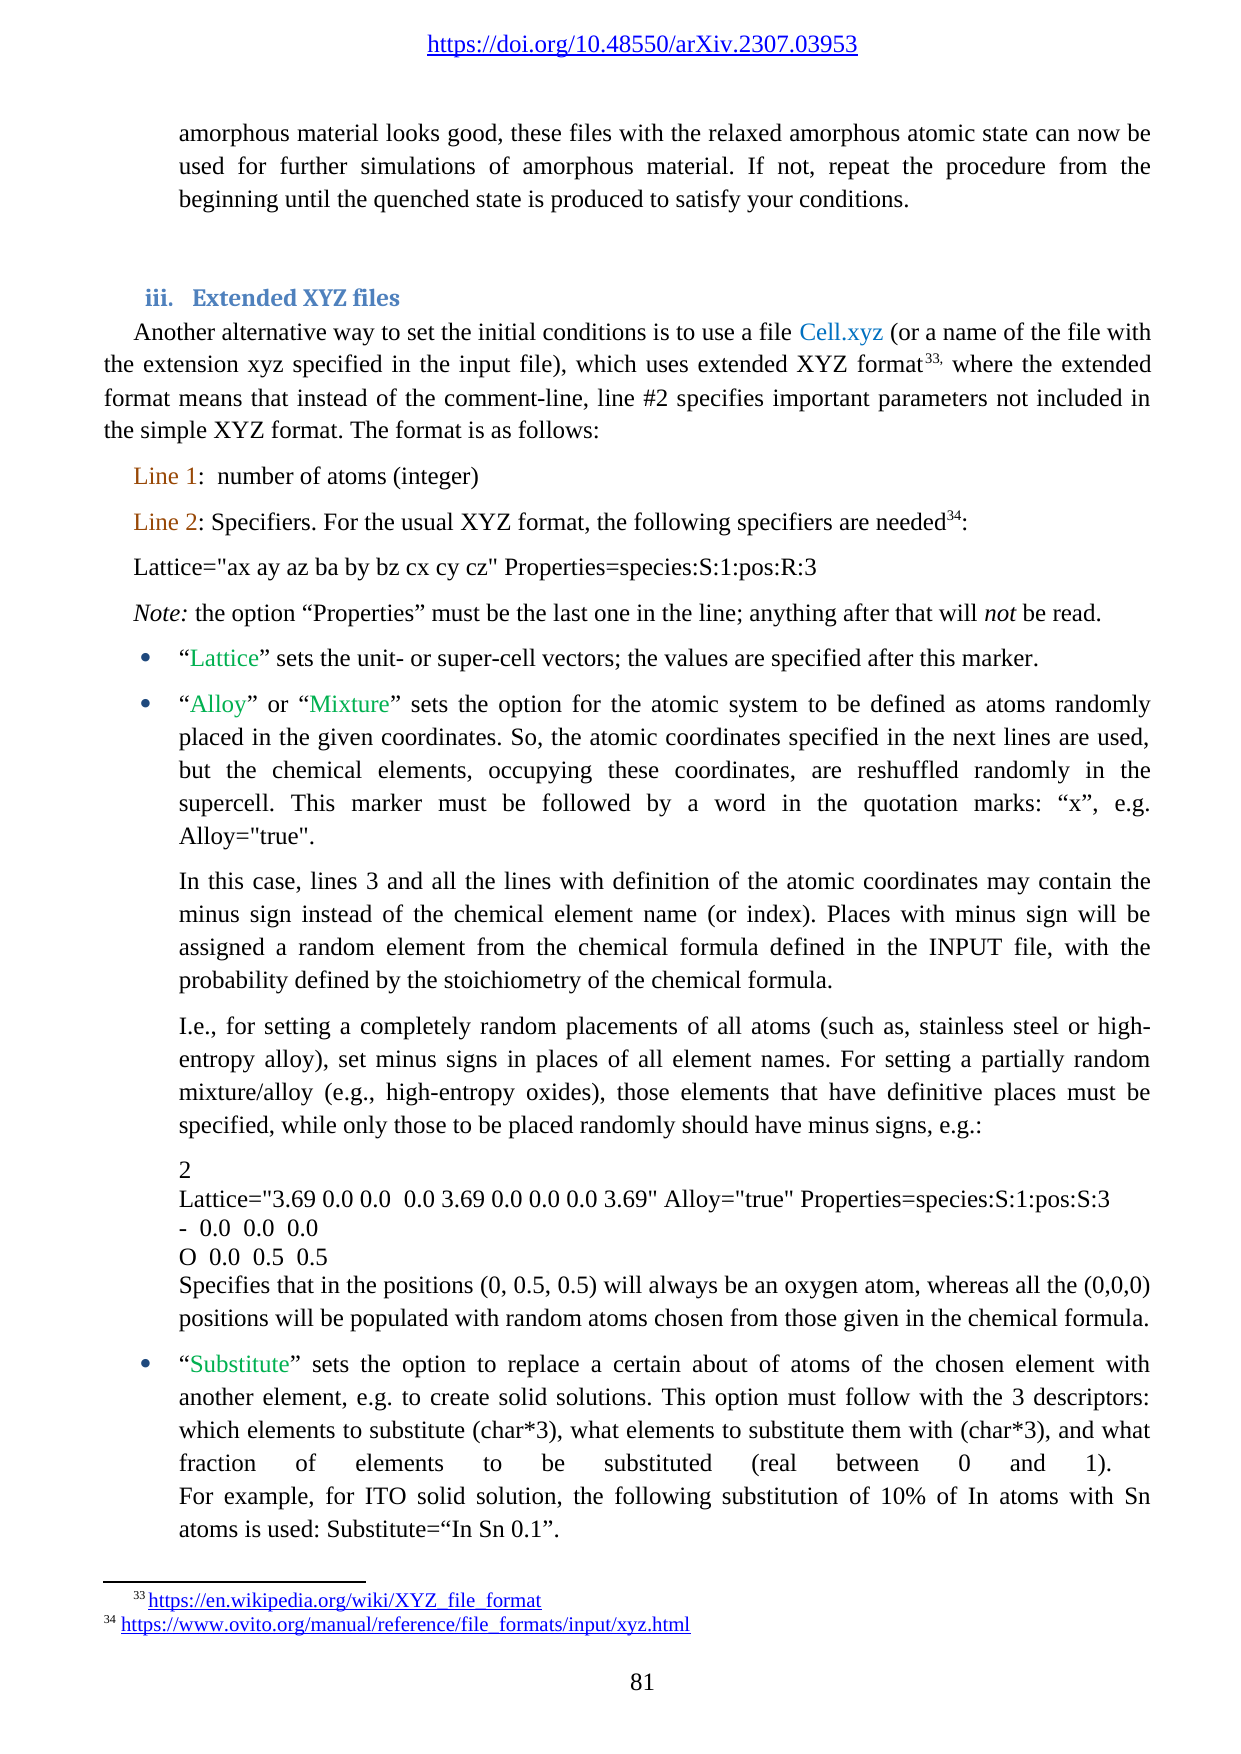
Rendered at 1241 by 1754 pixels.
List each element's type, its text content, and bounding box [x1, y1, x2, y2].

text Note: the option “Properties” must be the last one in the line; anything after that will not be read. [103, 598, 1152, 626]
text Another alternative way to set the initial conditions is to use a file Cell.xyz (or a name of the file with the extension xyz specified in the input file), which uses extended XYZ format, where the extended format means that instead of the comment-line, line #2 specifies important parameters not included in the simple XYZ format. The format is as follows: [103, 317, 1152, 444]
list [141, 118, 1152, 213]
text In this case, lines 3 and all the lines with definition of the atomic coordinates may contain the minus sign instead of the chemical element name (or index). Places with minus sign will be assigned a random element from the chemical formula defined in the INPUT file, with the probability defined by the stoichiometry of the chemical formula. [178, 866, 1152, 994]
text Lattice="3.69 0.0 0.0 0.0 3.69 0.0 0.0 0.0 3.69" Alloy="true" Properties=species:S:1:pos:S:3 [178, 1184, 1152, 1213]
text - 0.0 0.0 0.0 [178, 1213, 1152, 1242]
text Specifies that in the positions (0, 0.5, 0.5) will always be an oxygen atom, whereas all the (0,0,0) positions will be populated with random atoms chosen from those given in the chemical formula. [178, 1271, 1152, 1332]
text Line 1: number of atoms (integer) [103, 461, 1152, 490]
text I.e., for setting a completely random placements of all atoms (such as, stainless steel or high-entropy alloy), set minus signs in places of all element names. For setting a partially random mixture/alloy (e.g., high-entropy oxides), those elements that have definitive places must be specified, while only those to be placed randomly should have minus signs, e.g.: [178, 1011, 1152, 1139]
list “Alloy” or “Mixture” sets the option for the atomic system to be defined as atoms randomly placed in the given coordinates. So, the atomic coordinates specified in the next lines are used, but the chemical elements, occupying these coordinates, are reshuffled randomly in the supercell. This marker must be followed by a word in the quotation marks: “x”, e.g. Alloy="true". [141, 689, 1152, 849]
text 2 [178, 1156, 1152, 1184]
text Lattice="ax ay az ba by bz cx cy cz" Properties=species:S:1:pos:R:3 [103, 552, 1152, 581]
list “Substitute” sets the option to replace a certain about of atoms of the chosen element with another element, e.g. to create solid solutions. This option must follow with the 3 descriptors: which elements to substitute (char*3), what elements to substitute them with (char*3), and what fraction of elements to be substituted (real between 0 and 1). For example, for ITO solid solution, the following substitution of 10% of In atoms with Sn atoms is used: Substitute=“In Sn 0.1”. [141, 1349, 1152, 1543]
text Line 2: Specifiers. For the usual XYZ format, the following specifiers are needed: [103, 507, 1152, 535]
subtitle Extended XYZ files [173, 283, 1152, 312]
text O 0.0 0.5 0.5 [178, 1242, 1152, 1271]
list “Lattice” sets the unit- or super-cell vectors; the values are specified after this marker. [141, 643, 1152, 672]
